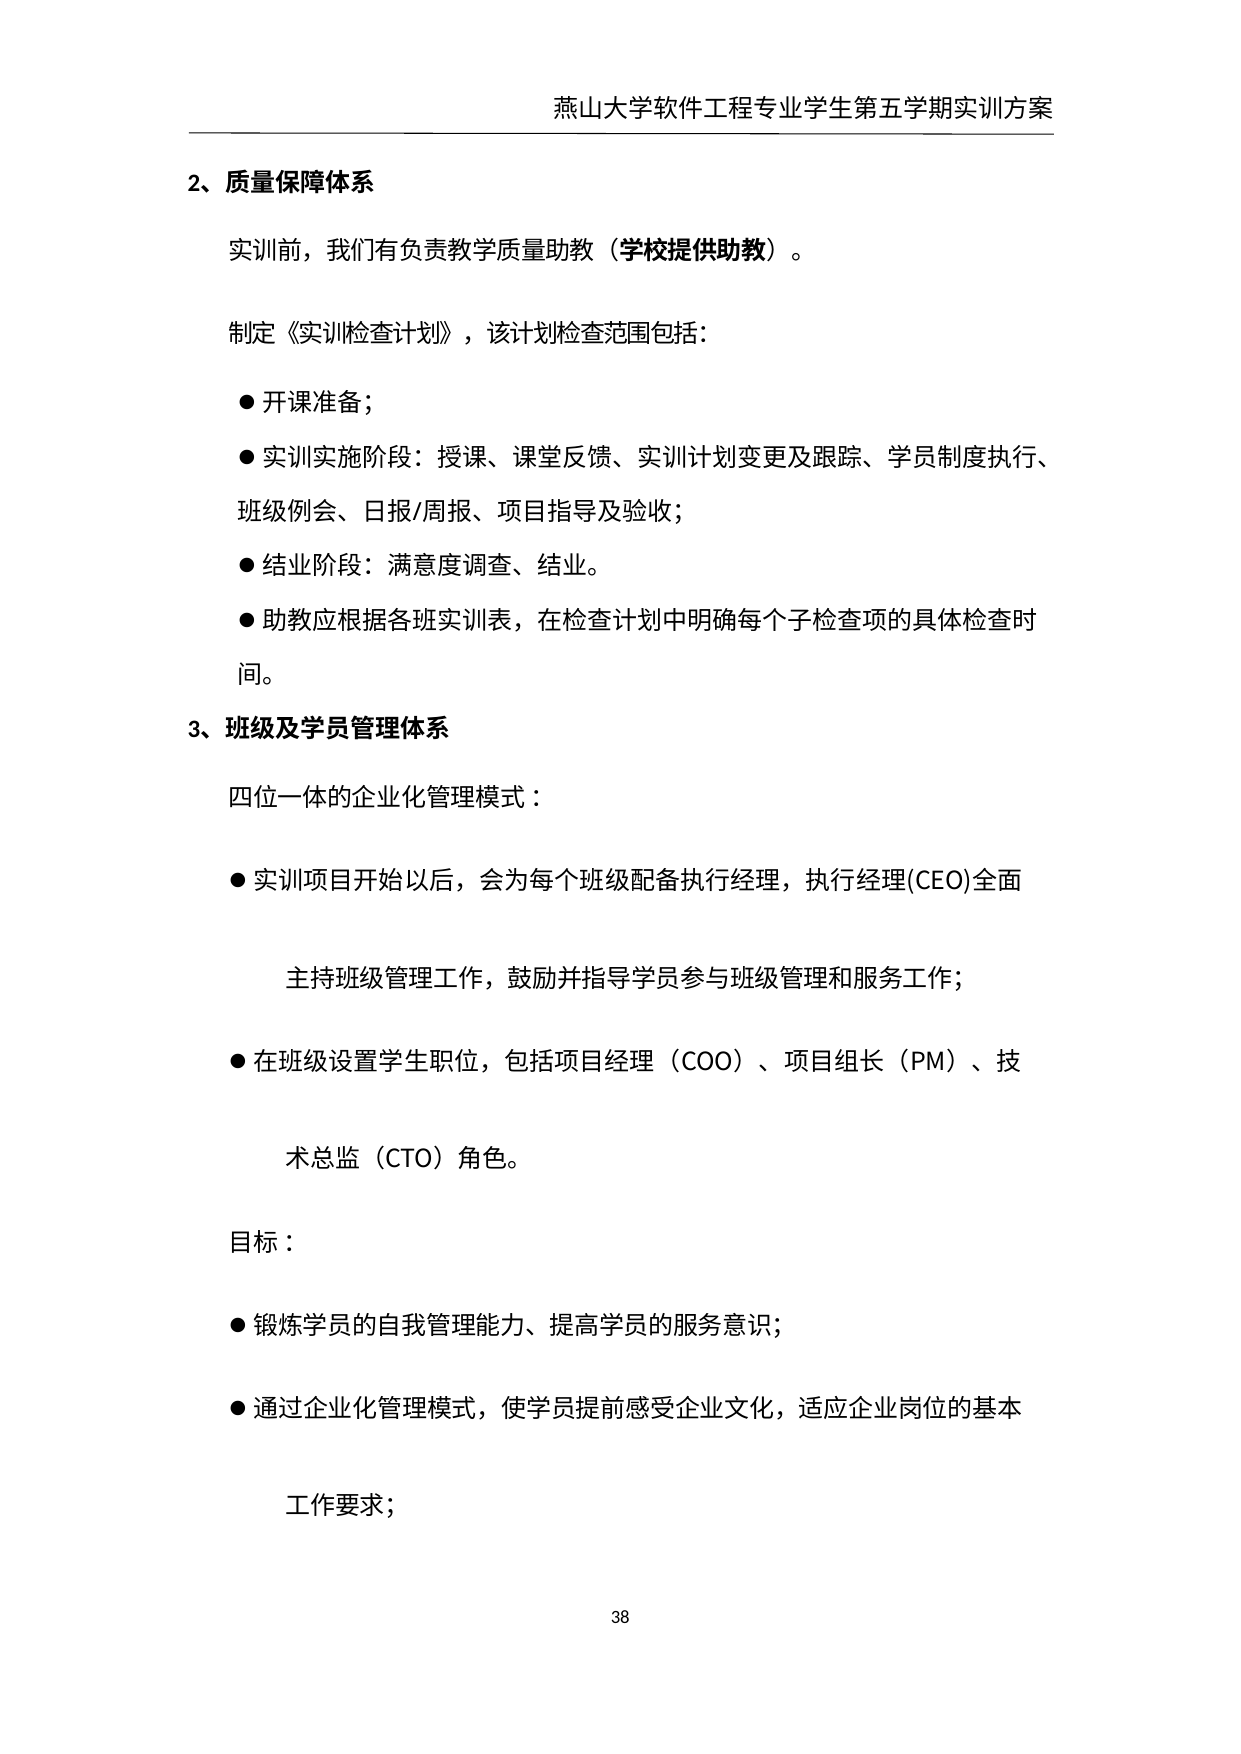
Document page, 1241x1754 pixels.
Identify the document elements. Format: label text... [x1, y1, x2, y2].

list 实训实施阶段：授课、课堂反馈、实训计划变更及跟踪、学员制度执行、班级例会、日报/周报、项目指导及验收； [237, 437, 1053, 528]
text 实训前，我们有负责教学质量助教（学校提供助教）。 [228, 216, 1053, 281]
list 助教应根据各班实训表，在检查计划中明确每个子检查项的具体检查时间。 [237, 600, 1053, 691]
list 实训项目开始以后，会为每个班级配备执行经理，执行经理(CEO)全面主持班级管理工作，鼓励并指导学员参与班级管理和服务工作； [228, 846, 1022, 1009]
text 制定《实训检查计划》，该计划检查范围包括： [228, 299, 1053, 364]
list 开课准备； [237, 383, 1053, 419]
list 锻炼学员的自我管理能力、提高学员的服务意识； [228, 1291, 1022, 1356]
list 在班级设置学生职位，包括项目经理（COO）、项目组长（PM）、技术总监（CTO）角色。 [228, 1027, 1022, 1189]
list 通过企业化管理模式，使学员提前感受企业文化，适应企业岗位的基本工作要求； [228, 1374, 1022, 1536]
text 目标 ： [228, 1208, 1053, 1273]
list 结业阶段：满意度调查、结业。 [237, 546, 1053, 582]
subtitle 3、班级及学员管理体系 [187, 709, 1053, 745]
subtitle 2、质量保障体系 [187, 162, 1053, 198]
text 四位一体的企业化管理模式 ： [228, 763, 1053, 828]
